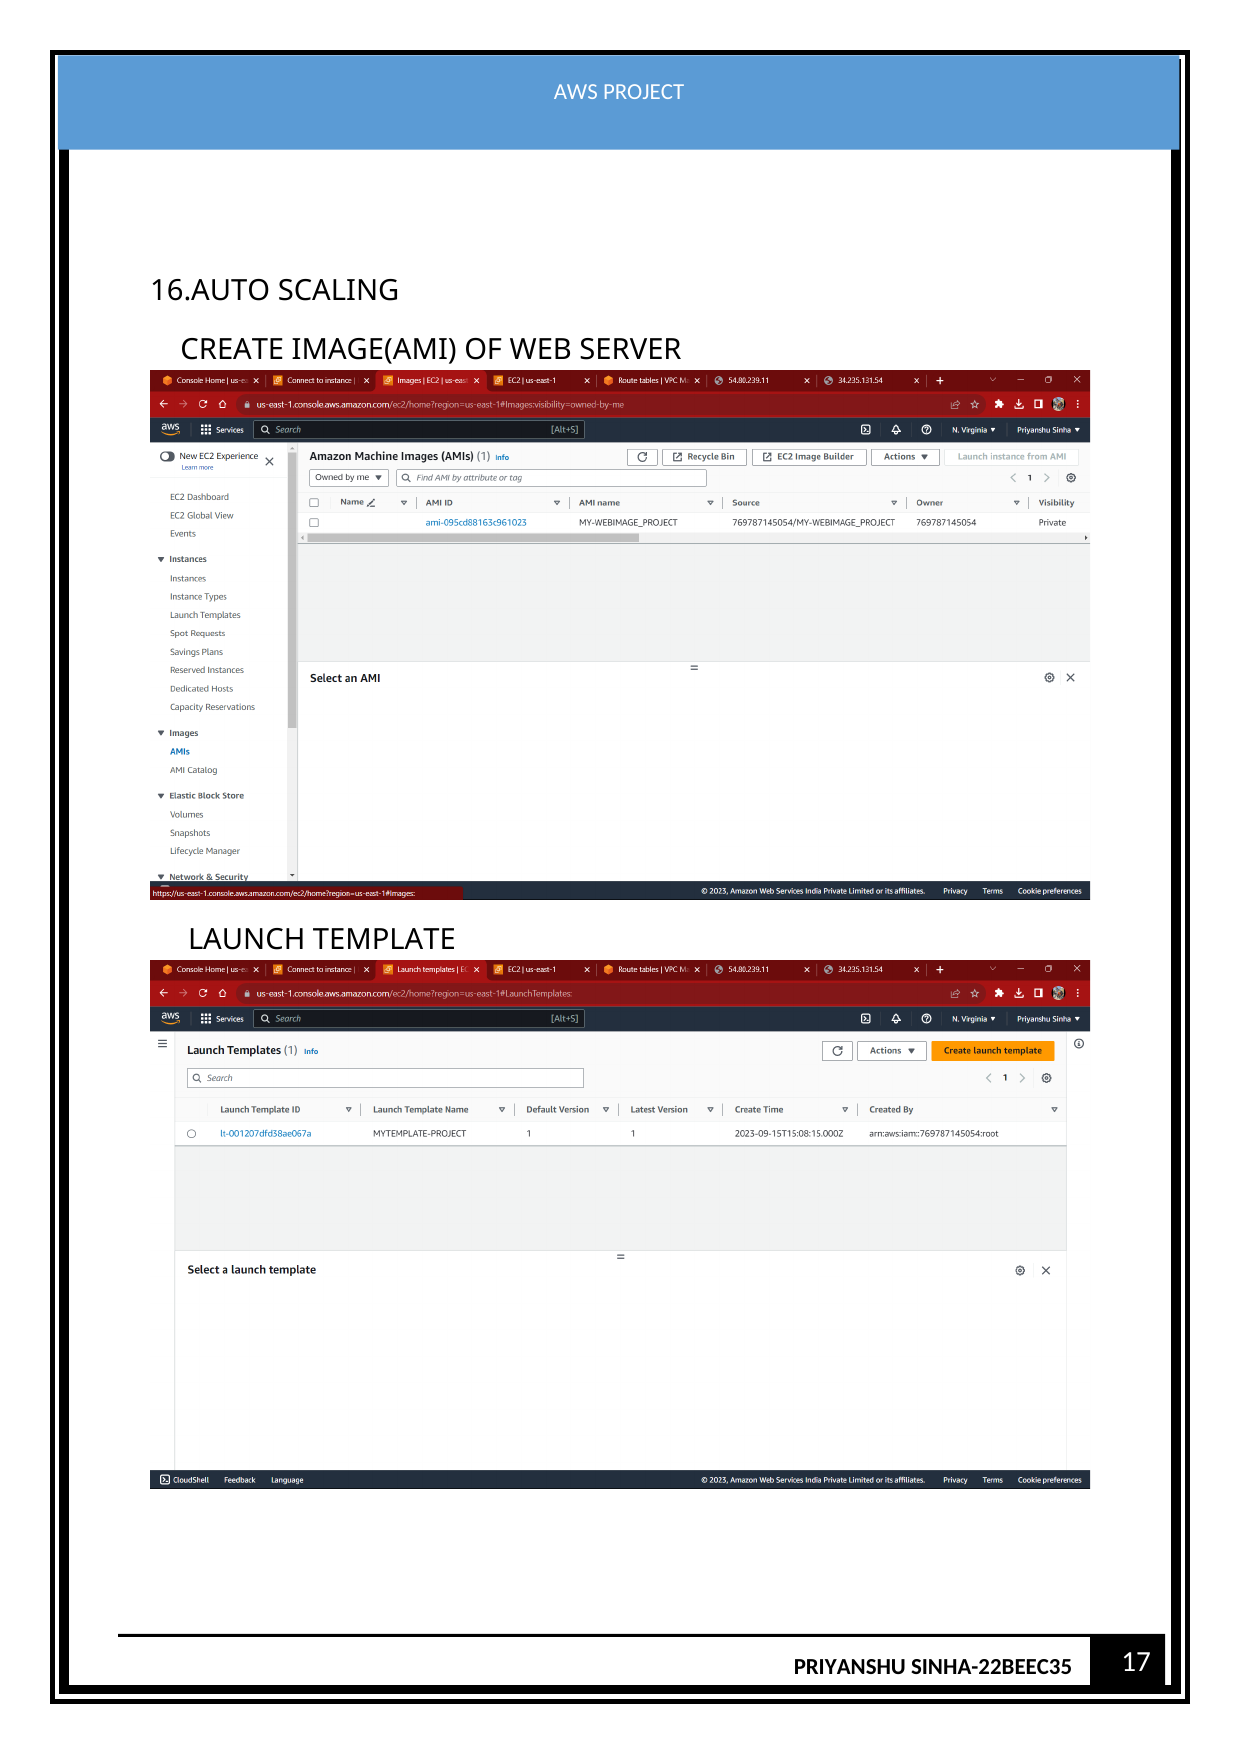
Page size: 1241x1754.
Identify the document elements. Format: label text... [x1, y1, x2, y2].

picture [150, 370, 1091, 900]
text LAUNCH TEMPLATE [150, 918, 1090, 960]
text 16.AUTO SCALING [150, 269, 1090, 309]
text CREATE IMAGE(AMI) OF WEB SERVER [150, 328, 1090, 370]
picture [150, 960, 1091, 1489]
